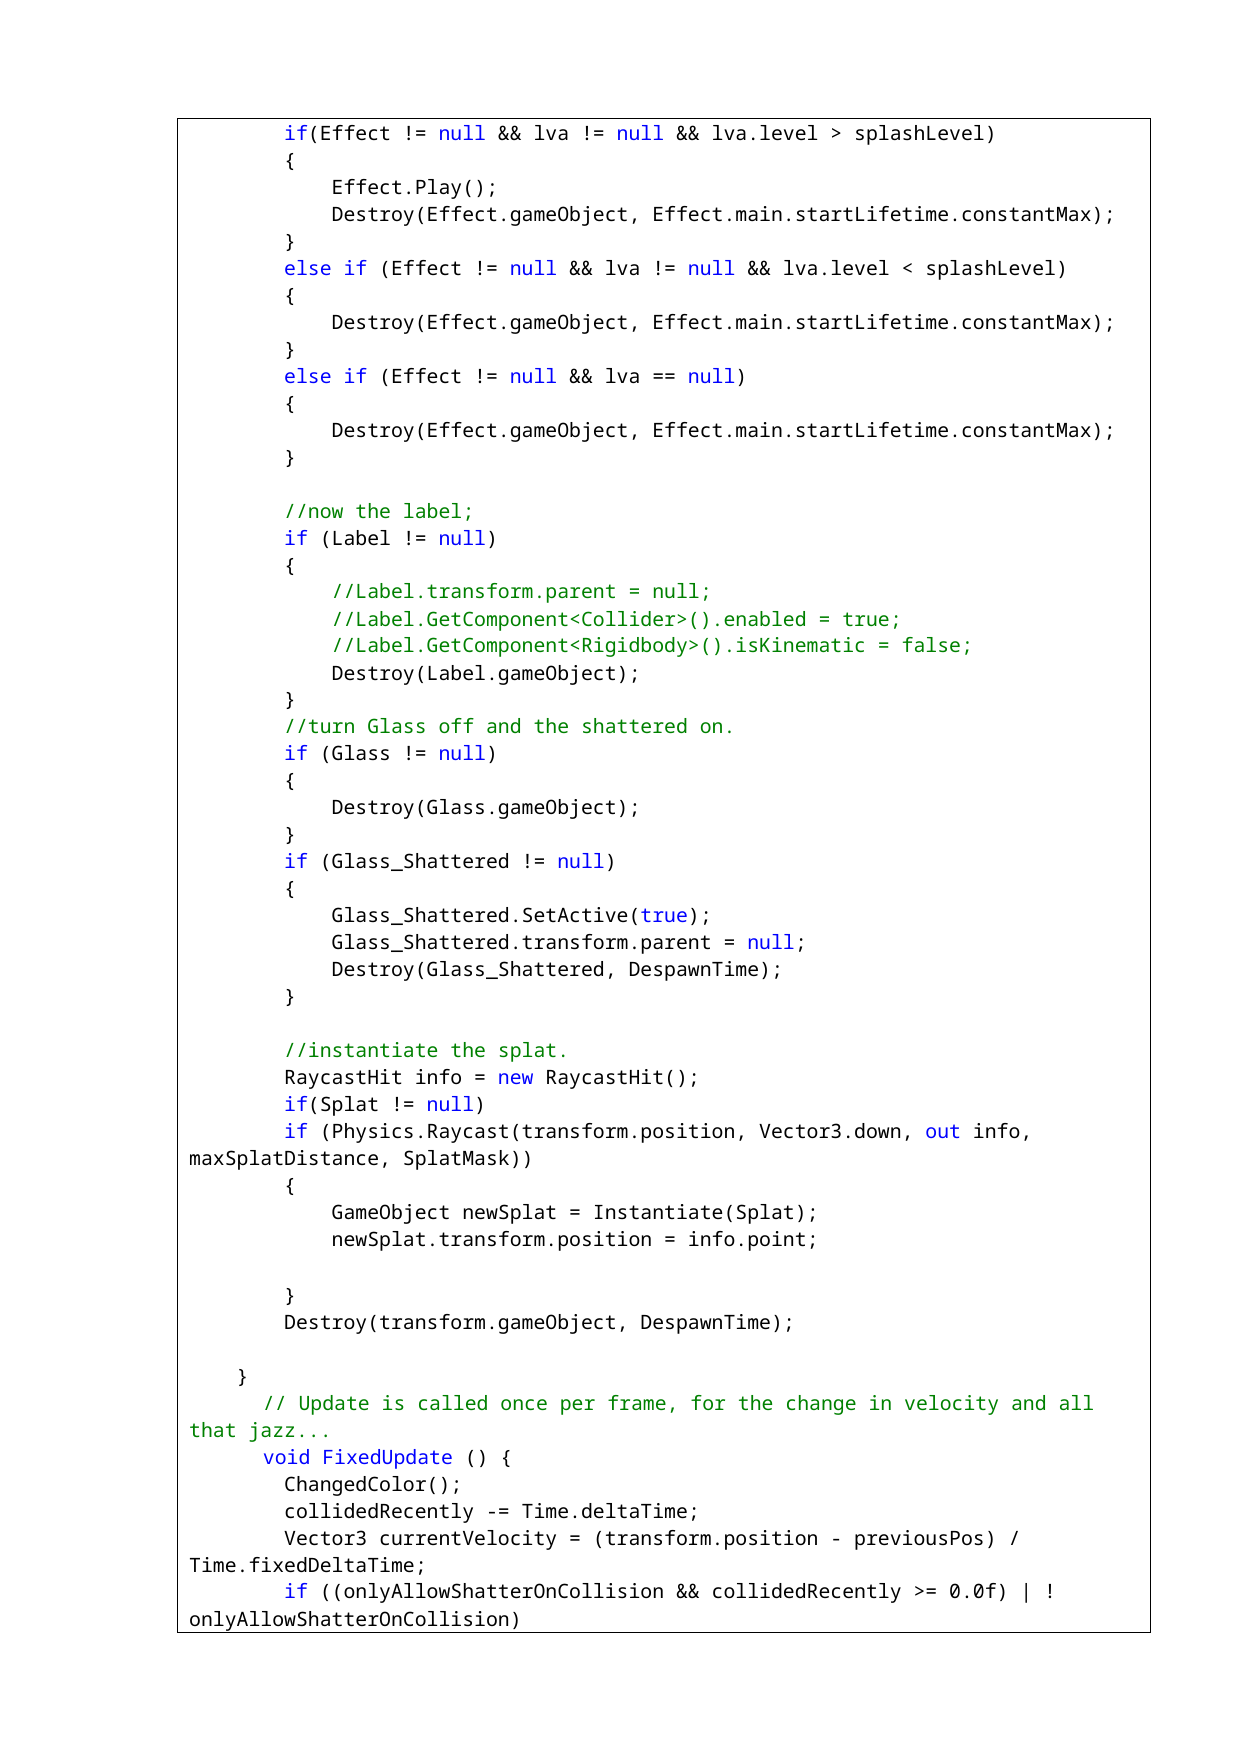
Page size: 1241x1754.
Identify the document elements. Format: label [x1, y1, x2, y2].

table_header [178, 119, 1150, 1632]
